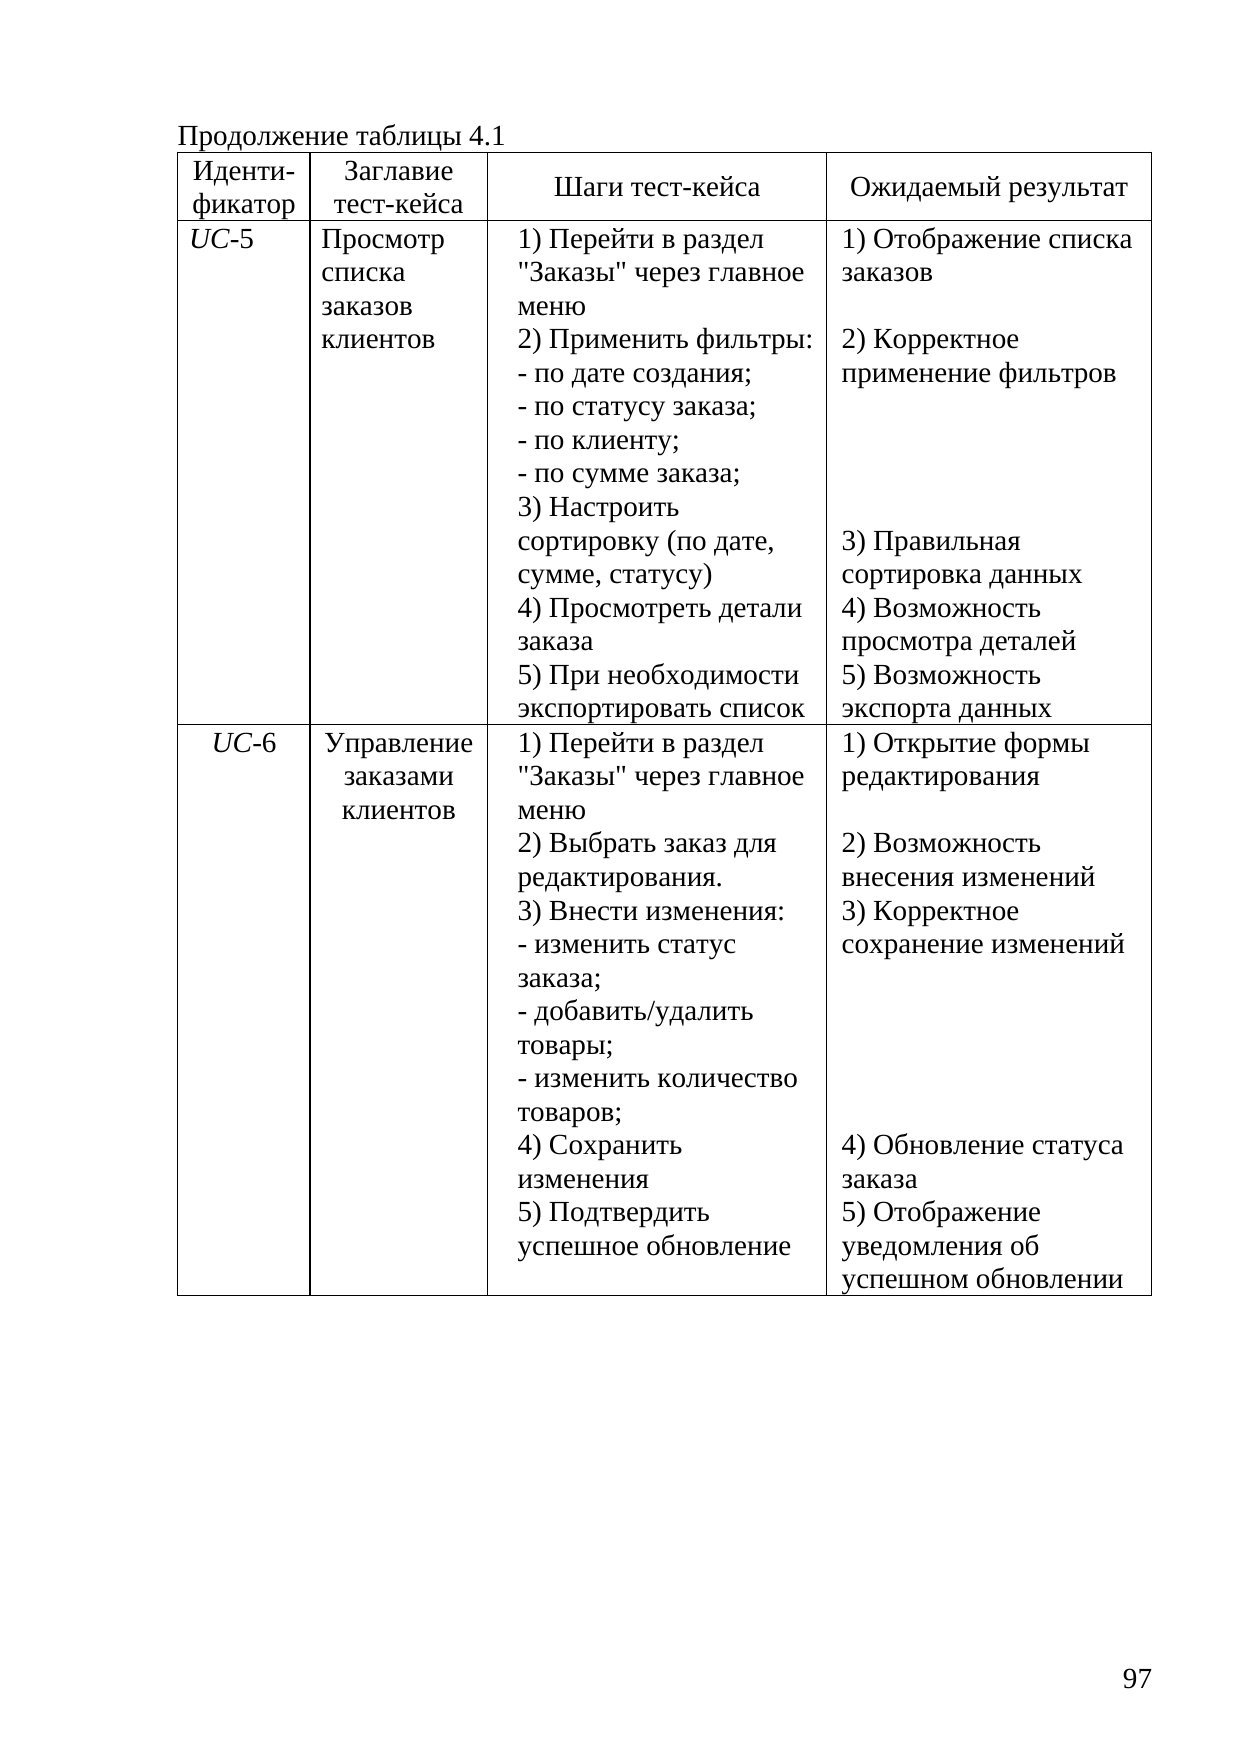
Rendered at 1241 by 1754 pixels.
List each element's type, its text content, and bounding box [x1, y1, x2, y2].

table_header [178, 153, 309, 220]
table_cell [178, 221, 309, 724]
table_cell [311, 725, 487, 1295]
text Продолжение таблицы 4.1 [177, 118, 1152, 152]
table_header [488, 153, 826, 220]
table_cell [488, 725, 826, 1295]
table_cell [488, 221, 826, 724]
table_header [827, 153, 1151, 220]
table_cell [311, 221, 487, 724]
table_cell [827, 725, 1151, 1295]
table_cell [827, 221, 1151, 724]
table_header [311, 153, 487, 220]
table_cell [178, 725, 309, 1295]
